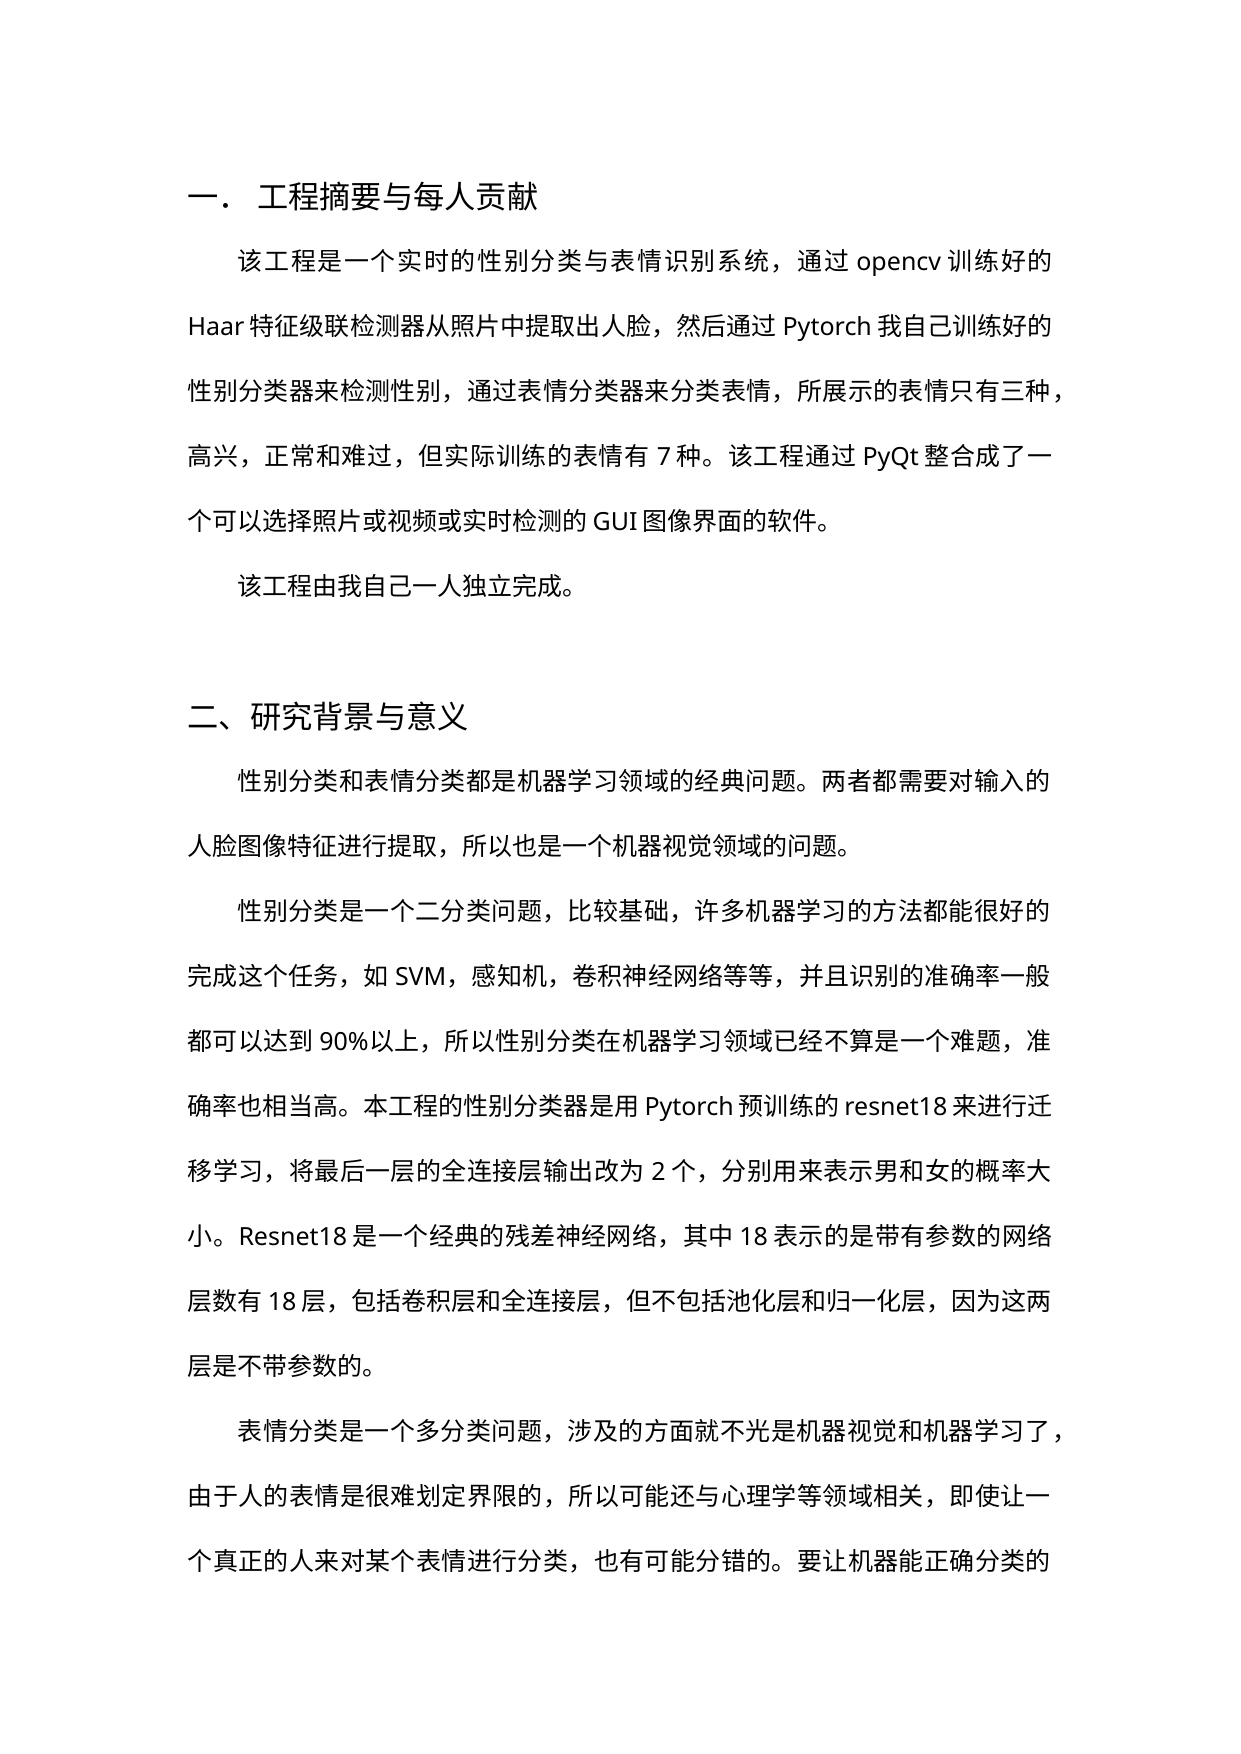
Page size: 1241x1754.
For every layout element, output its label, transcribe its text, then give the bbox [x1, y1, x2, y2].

text 二、研究背景与意义 [187, 682, 1053, 747]
text 性别分类是一个二分类问题，比较基础，许多机器学习的方法都能很好的完成这个任务，如SVM，感知机，卷积神经网络等等，并且识别的准确率一般都可以达到90%以上，所以性别分类在机器学习领域已经不算是一个难题，准确率也相当高。本工程的性别分类器是用Pytorch预训练的resnet18来进行迁移学习，将最后一层的全连接层输出改为2个，分别用来表示男和女的概率大小。Resnet18是一个经典的残差神经网络，其中18表示的是带有参数的网络层数有18层，包括卷积层和全连接层，但不包括池化层和归一化层，因为这两层是不带参数的。 [187, 877, 1053, 1397]
text 一． 工程摘要与每人贡献 [187, 162, 1053, 227]
text 该工程由我自己一人独立完成。 [187, 552, 1053, 617]
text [187, 1397, 1053, 1592]
text 该工程是一个实时的性别分类与表情识别系统，通过opencv训练好的Haar特征级联检测器从照片中提取出人脸，然后通过Pytorch我自己训练好的性别分类器来检测性别，通过表情分类器来分类表情，所展示的表情只有三种，高兴，正常和难过，但实际训练的表情有7种。该工程通过PyQt整合成了一个可以选择照片或视频或实时检测的GUI图像界面的软件。 [187, 227, 1053, 552]
text 性别分类和表情分类都是机器学习领域的经典问题。两者都需要对输入的人脸图像特征进行提取，所以也是一个机器视觉领域的问题。 [187, 747, 1053, 877]
